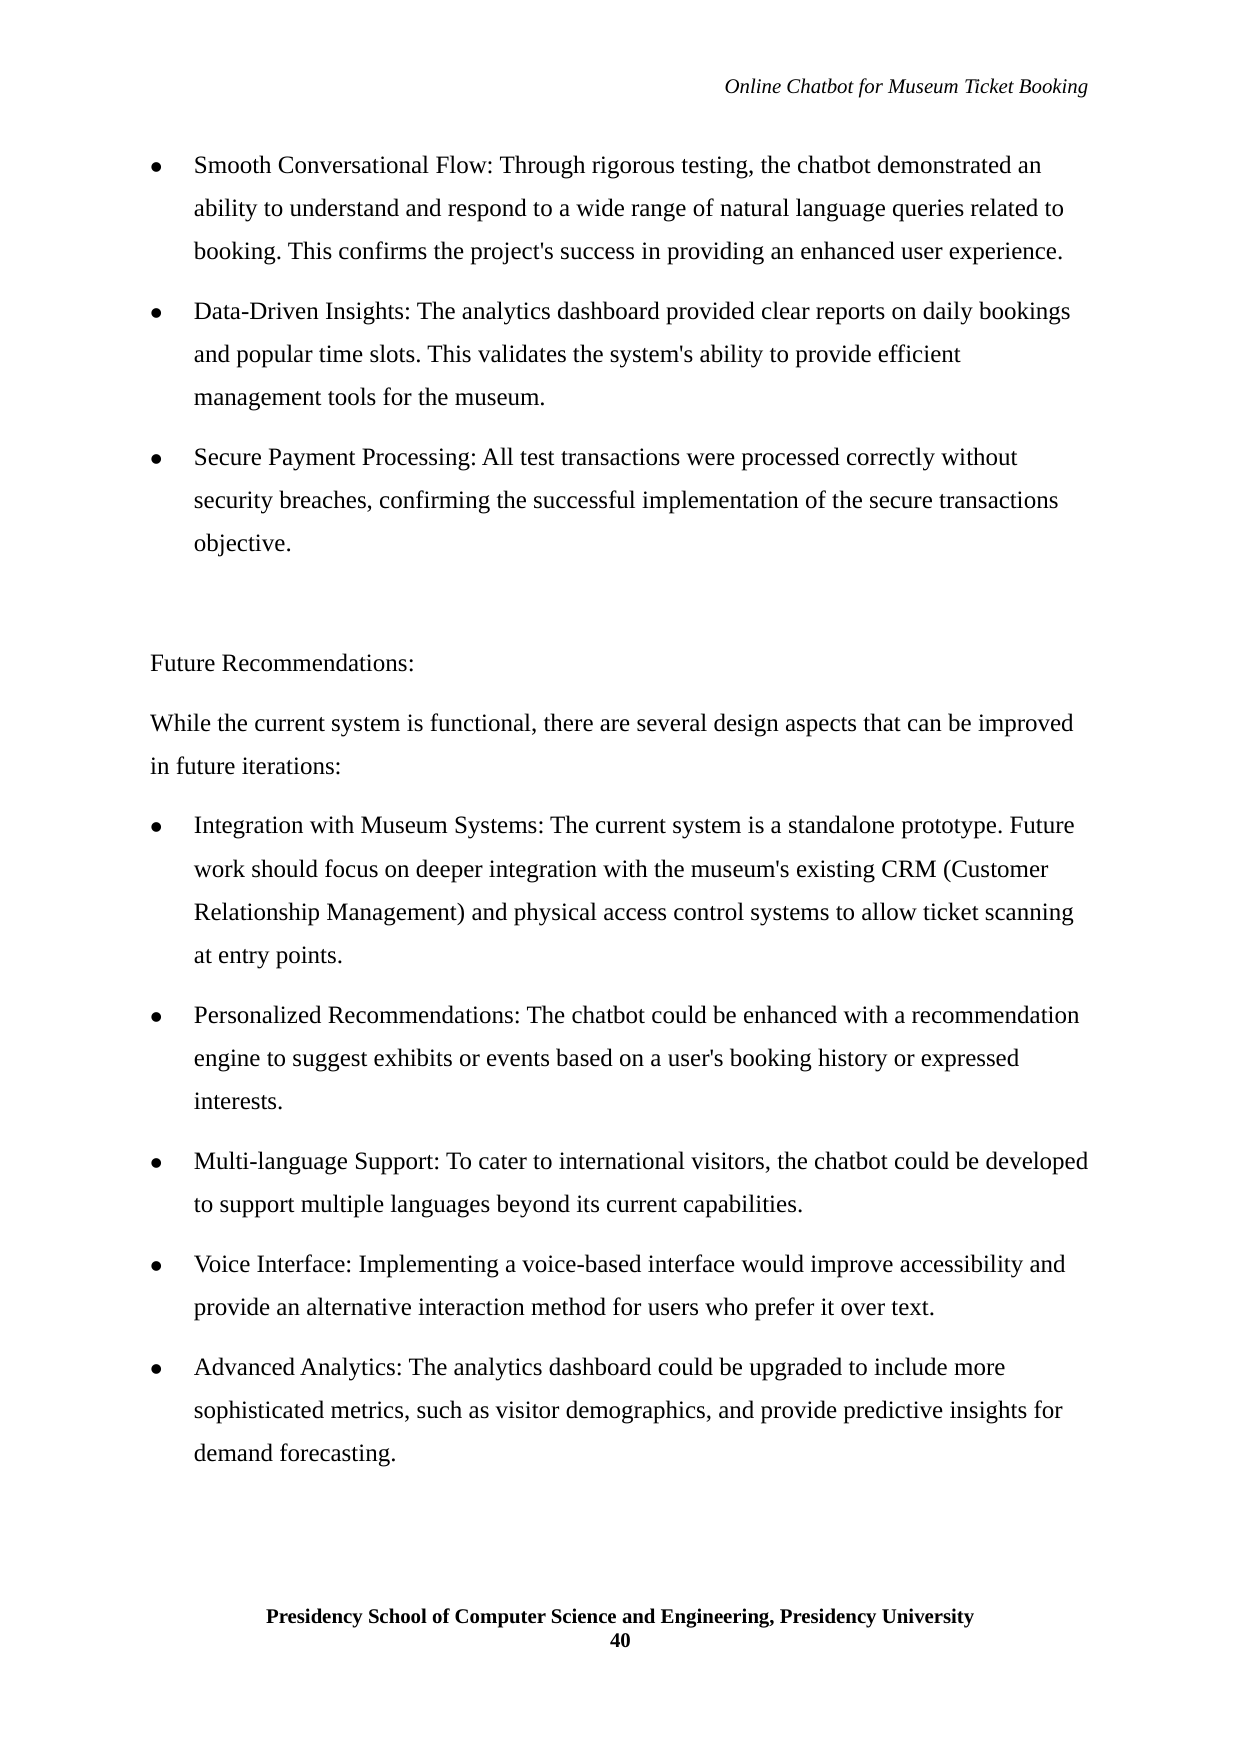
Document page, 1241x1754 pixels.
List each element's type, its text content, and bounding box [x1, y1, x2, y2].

list Data-Driven Insights: The analytics dashboard provided clear reports on daily bookings and popular time slots. This validates the system's ability to provide efficient management tools for the museum. [150, 296, 1090, 411]
list Smooth Conversational Flow: Through rigorous testing, the chatbot demonstrated an ability to understand and respond to a wide range of natural language queries related to booking. This confirms the project's success in providing an enhanced user experience. [150, 150, 1090, 265]
list Integration with Museum Systems: The current system is a standalone prototype. Future work should focus on deeper integration with the museum's existing CRM (Customer Relationship Management) and physical access control systems to allow ticket scanning at entry points. [150, 811, 1090, 969]
list Advanced Analytics: The analytics dashboard could be upgraded to include more sophisticated metrics, such as visitor demographics, and provide predictive insights for demand forecasting. [150, 1352, 1090, 1467]
list Voice Interface: Implementing a voice-based interface would improve accessibility and provide an alternative interaction method for users who prefer it over text. [150, 1249, 1090, 1321]
list Multi-language Support: To cater to international visitors, the chatbot could be developed to support multiple languages beyond its current capabilities. [150, 1146, 1090, 1218]
text Future Recommendations: [150, 648, 1090, 677]
text While the current system is functional, there are several design aspects that can be improved in future iterations: [150, 708, 1090, 779]
list Secure Payment Processing: All test transactions were processed correctly without security breaches, confirming the successful implementation of the secure transactions objective. [150, 442, 1090, 557]
list Personalized Recommendations: The chatbot could be enhanced with a recommendation engine to suggest exhibits or events based on a user's booking history or expressed interests. [150, 1000, 1090, 1115]
